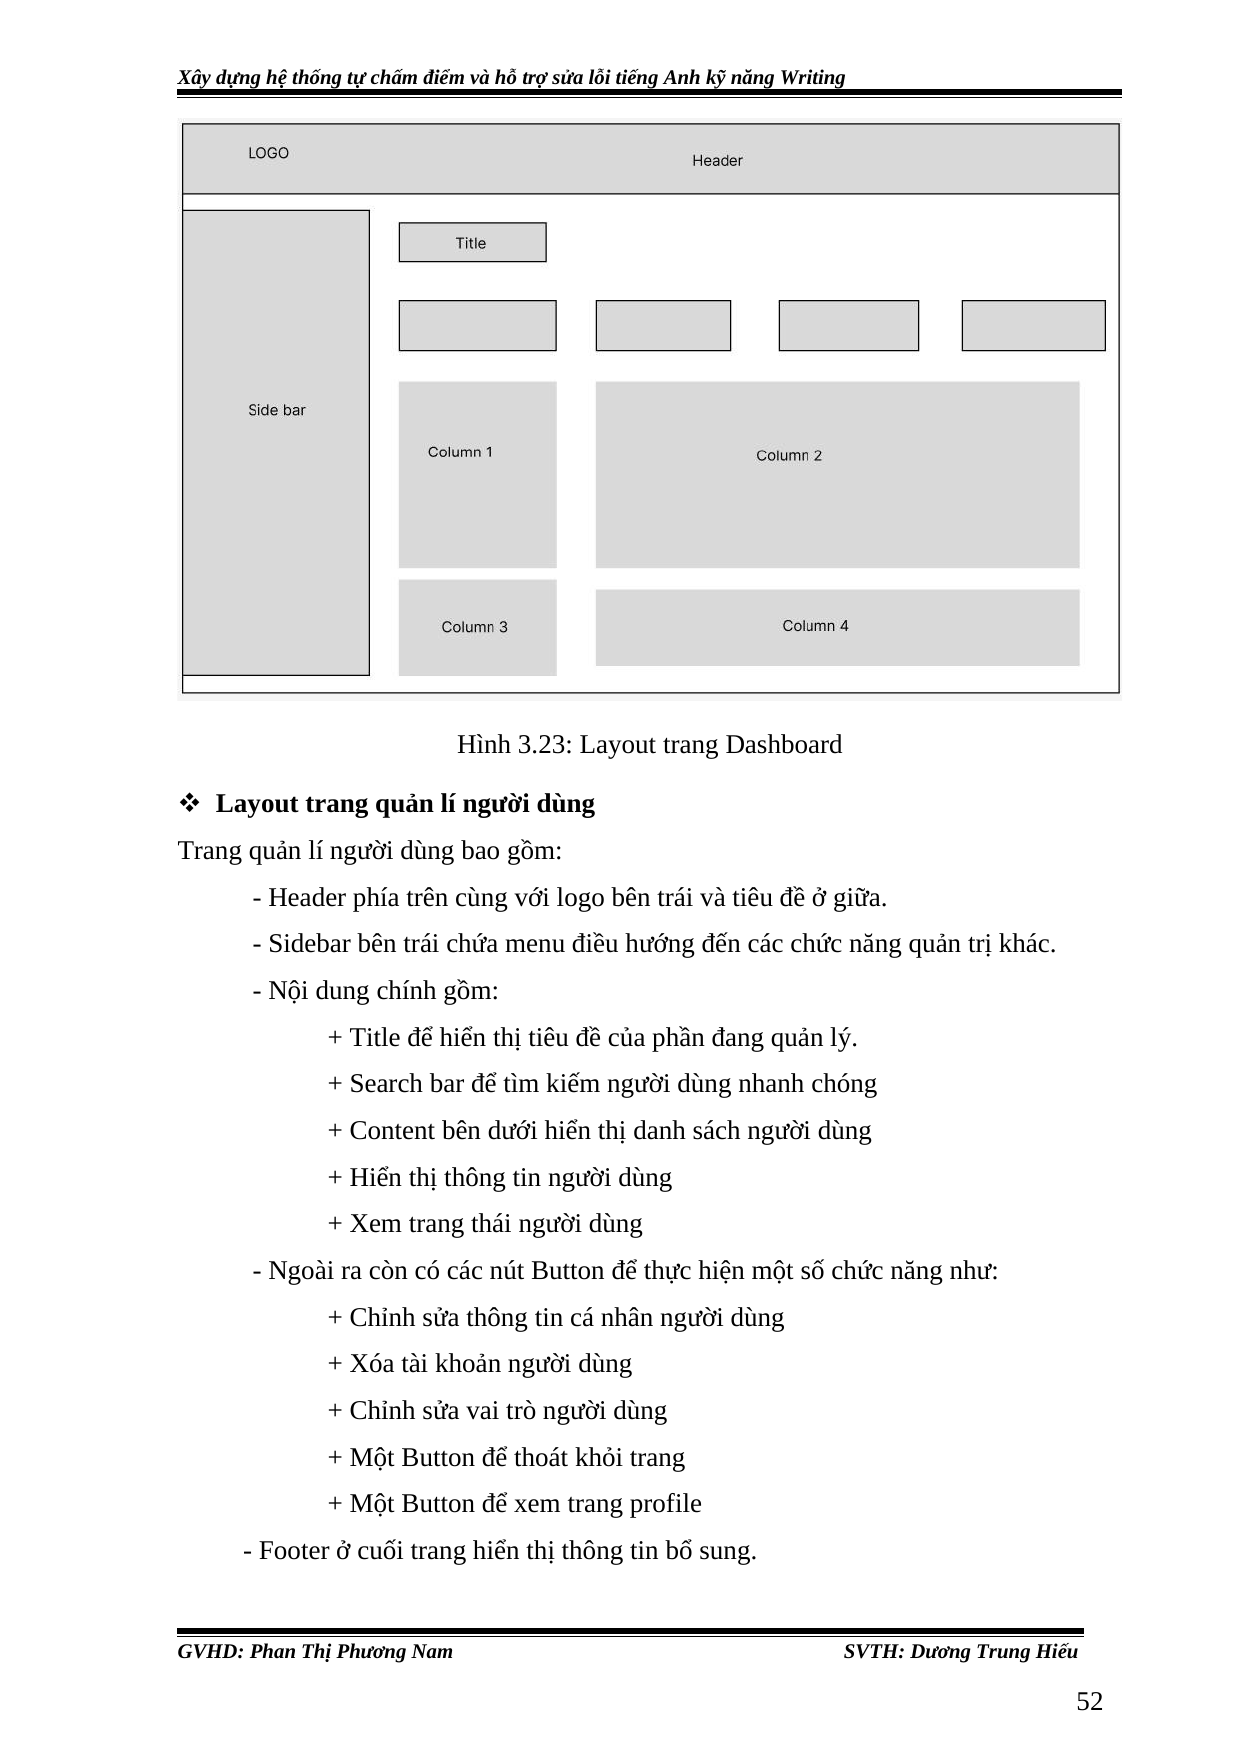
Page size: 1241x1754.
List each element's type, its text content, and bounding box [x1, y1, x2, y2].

text + Chỉnh sửa vai trò người dùng [252, 1394, 1122, 1425]
text + Xóa tài khoản người dùng [252, 1347, 1122, 1379]
text - Header phía trên cùng với logo bên trái và tiêu đề ở giữa. [252, 881, 1122, 912]
text + Một Button để xem trang profile [252, 1487, 1122, 1519]
text - Sidebar bên trái chứa menu điều hướng đến các chức năng quản trị khác. [252, 927, 1122, 959]
text - Nội dung chính gồm: [252, 974, 1122, 1005]
picture [177, 118, 1123, 701]
text + Chỉnh sửa thông tin cá nhân người dùng [252, 1301, 1122, 1332]
text + Title để hiển thị tiêu đề của phần đang quản lý. [252, 1021, 1122, 1052]
text + Search bar để tìm kiếm người dùng nhanh chóng [252, 1067, 1122, 1099]
list Layout trang quản lí người dùng [177, 787, 1122, 818]
text - Footer ở cuối trang hiển thị thông tin bổ sung. [177, 1534, 1122, 1565]
list Trang quản lí người dùng bao gồm: [177, 834, 1122, 865]
text - Ngoài ra còn có các nút Button để thực hiện một số chức năng như: [177, 1254, 1122, 1285]
text + Xem trang thái người dùng [252, 1207, 1122, 1239]
text + Một Button để thoát khỏi trang [252, 1441, 1122, 1472]
text + Content bên dưới hiển thị danh sách người dùng + Hiển thị thông tin người dùng [252, 1114, 1122, 1192]
